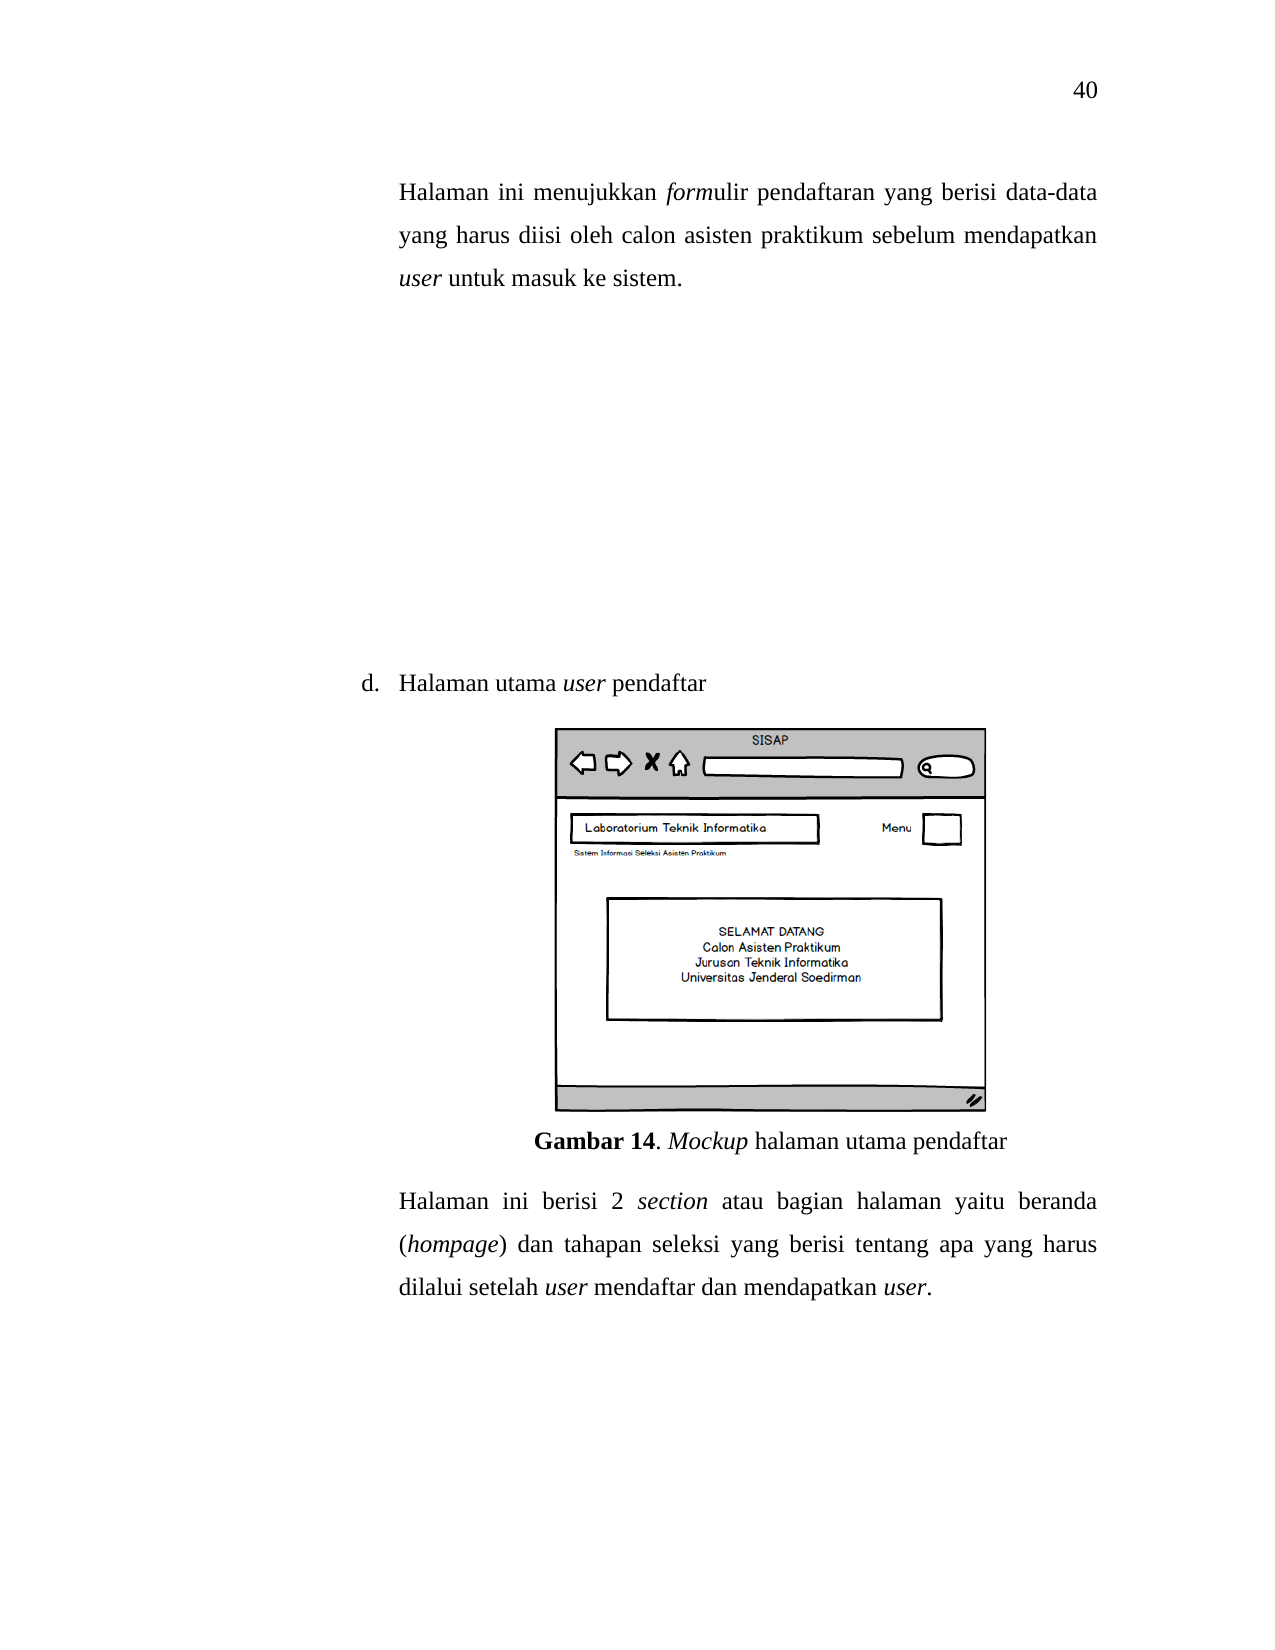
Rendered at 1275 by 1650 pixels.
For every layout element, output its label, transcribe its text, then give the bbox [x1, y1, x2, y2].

picture [554, 728, 987, 1112]
list Halaman utama user pendaftar [361, 668, 1098, 697]
list Halaman ini berisi 2 section atau bagian halaman yaitu beranda (hompage) dan tahapan seleksi yang berisi tentang apa yang harus dilalui setelah user mendaftar dan mendapatkan user. [399, 1186, 1098, 1301]
list Halaman ini menujukkan formulir pendaftaran yang berisi data-data yang harus diisi oleh calon asisten praktikum sebelum mendapatkan user untuk masuk ke sistem. [399, 177, 1098, 292]
